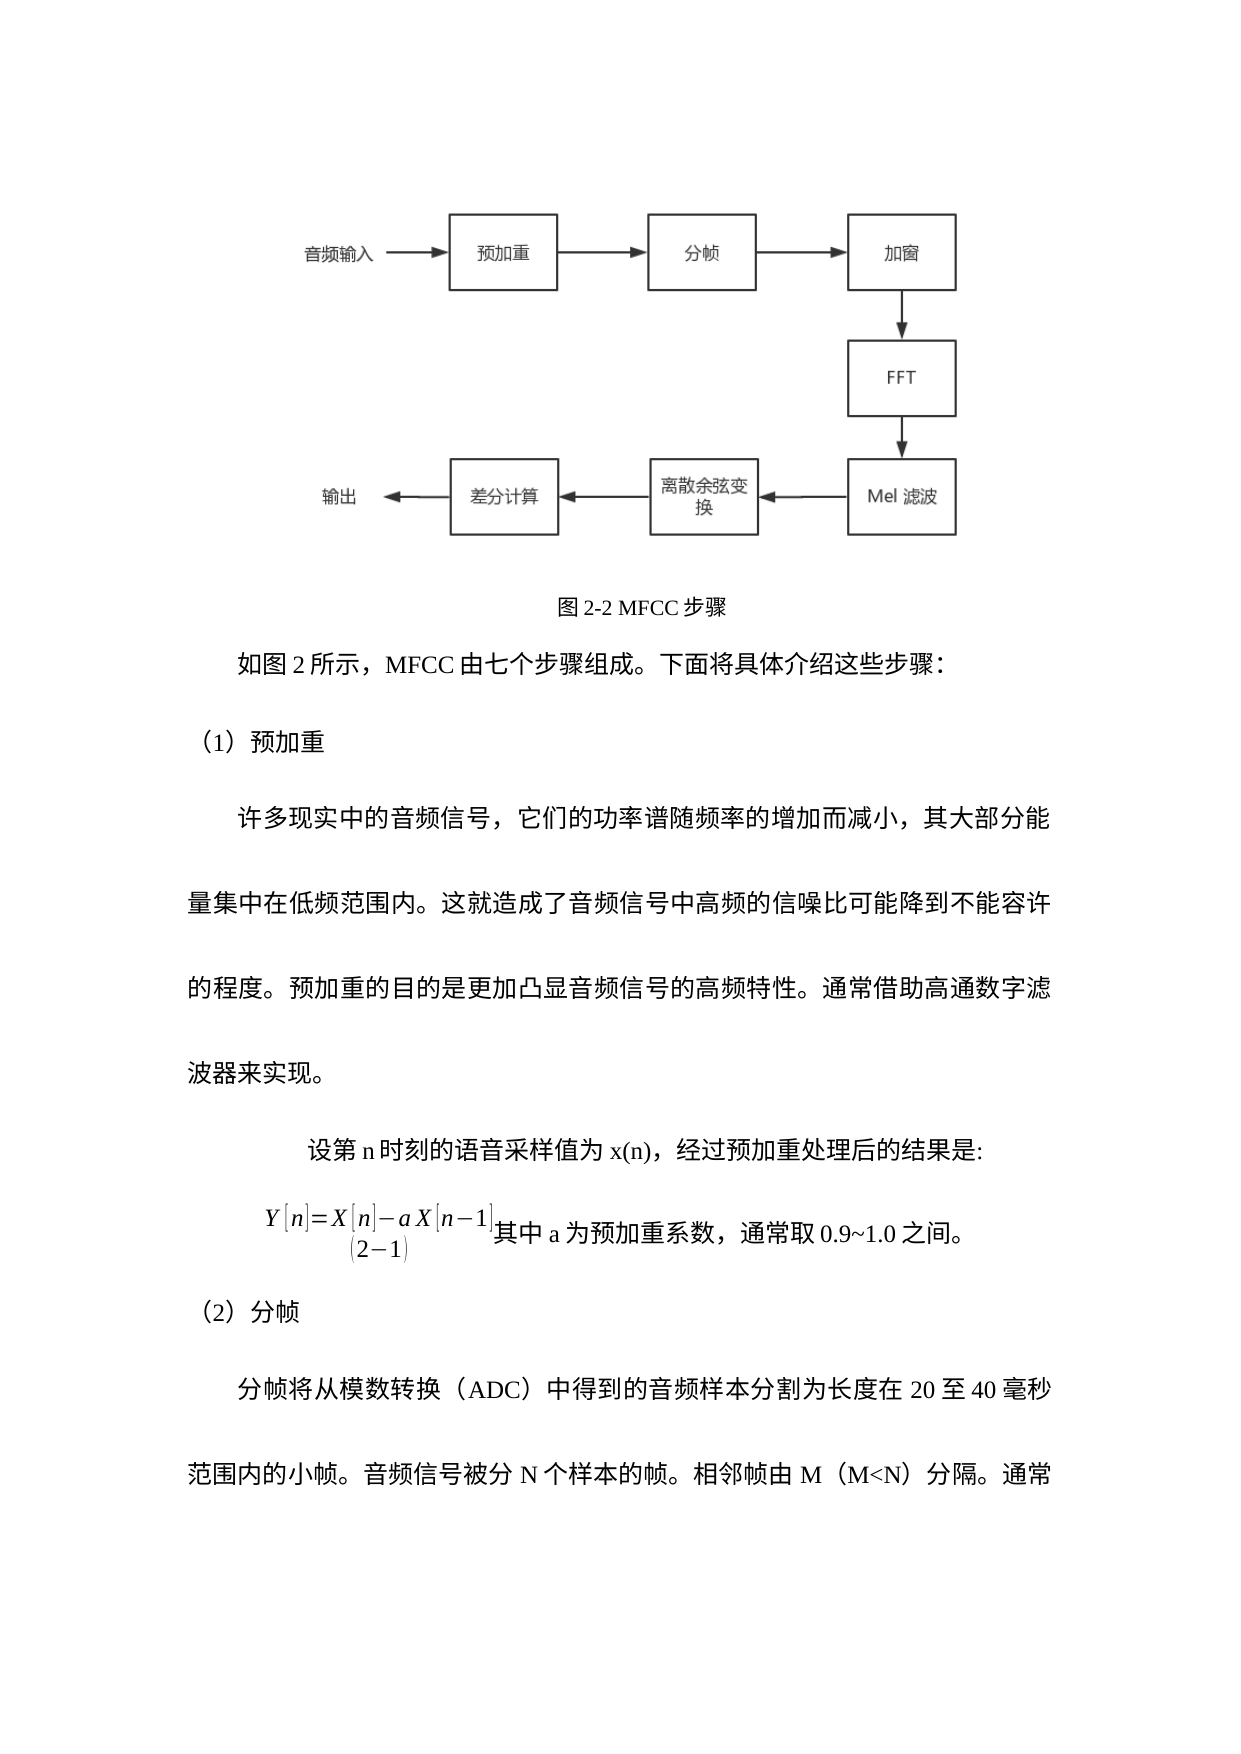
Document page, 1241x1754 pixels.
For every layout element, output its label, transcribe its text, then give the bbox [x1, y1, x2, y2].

text 如图2所示，MFCC由七个步骤组成。下面将具体介绍这些步骤： [187, 629, 1053, 697]
text （2）分帧 [187, 1277, 1053, 1344]
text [187, 1354, 1053, 1506]
text 设第n时刻的语音采样值为x(n)，经过预加重处理后的结果是: 其中a为预加重系数，通常取0.9~1.0之间。 [187, 1115, 1053, 1268]
picture [251, 163, 989, 568]
text 许多现实中的音频信号，它们的功率谱随频率的增加而减小，其大部分能量集中在低频范围内。这就造成了音频信号中高频的信噪比可能降到不能容许的程度。预加重的目的是更加凸显音频信号的高频特性。通常借助高通数字滤波器来实现。 [187, 783, 1053, 1106]
subtitle 图2-2 MFCC步骤 [187, 589, 1053, 623]
text （1）预加重 [187, 706, 1053, 774]
